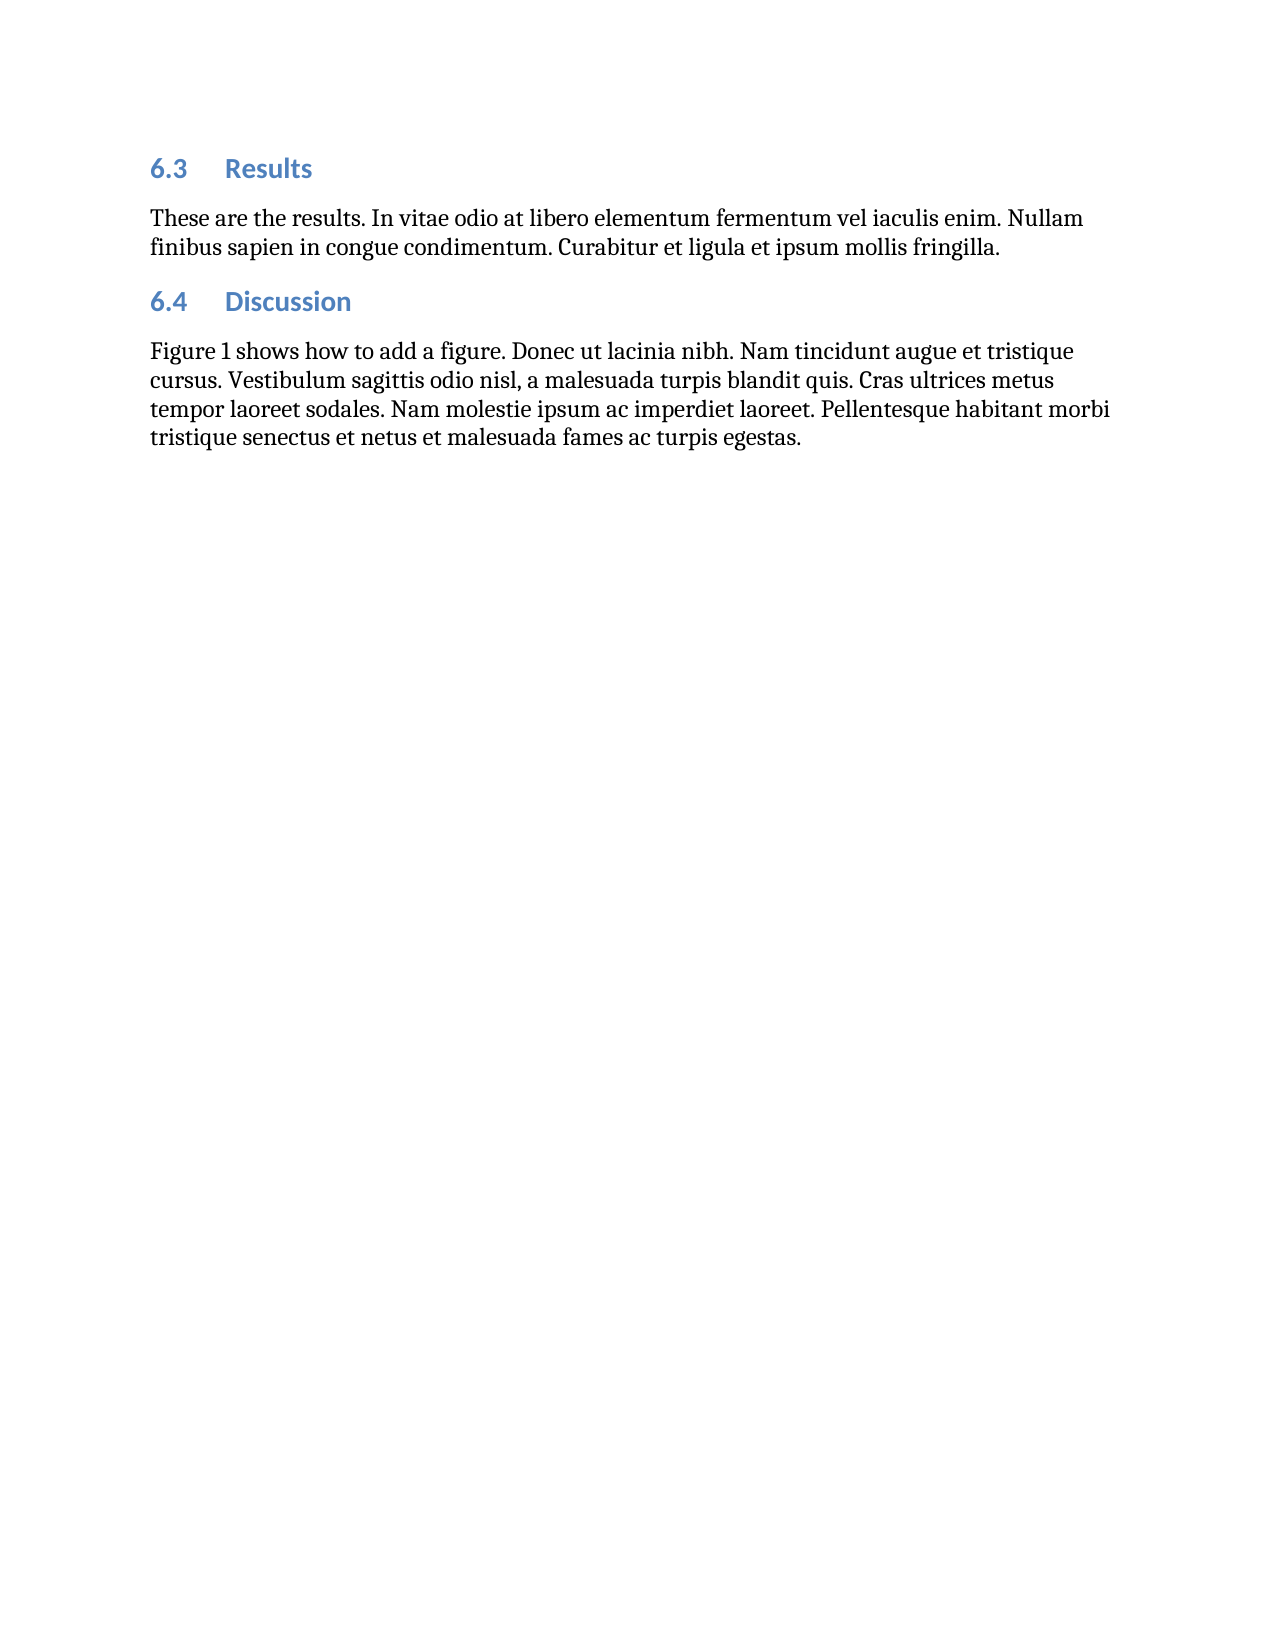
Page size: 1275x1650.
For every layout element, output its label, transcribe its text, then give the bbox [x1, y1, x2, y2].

text These are the results. In vitae odio at libero elementum fermentum vel iaculis enim. Nullam finibus sapien in congue condimentum. Curabitur et ligula et ipsum mollis fringilla. [150, 204, 1125, 262]
text Figure 1 shows how to add a figure. Donec ut lacinia nibh. Nam tincidunt augue et tristique cursus. Vestibulum sagittis odio nisl, a malesuada turpis blandit quis. Cras ultrices metus tempor laoreet sodales. Nam molestie ipsum ac imperdiet laoreet. Pellentesque habitant morbi tristique senectus et netus et malesuada fames ac turpis egestas. [150, 337, 1125, 452]
subtitle 6.4 Discussion [150, 283, 1125, 318]
subtitle 6.3 Results [150, 150, 1125, 186]
